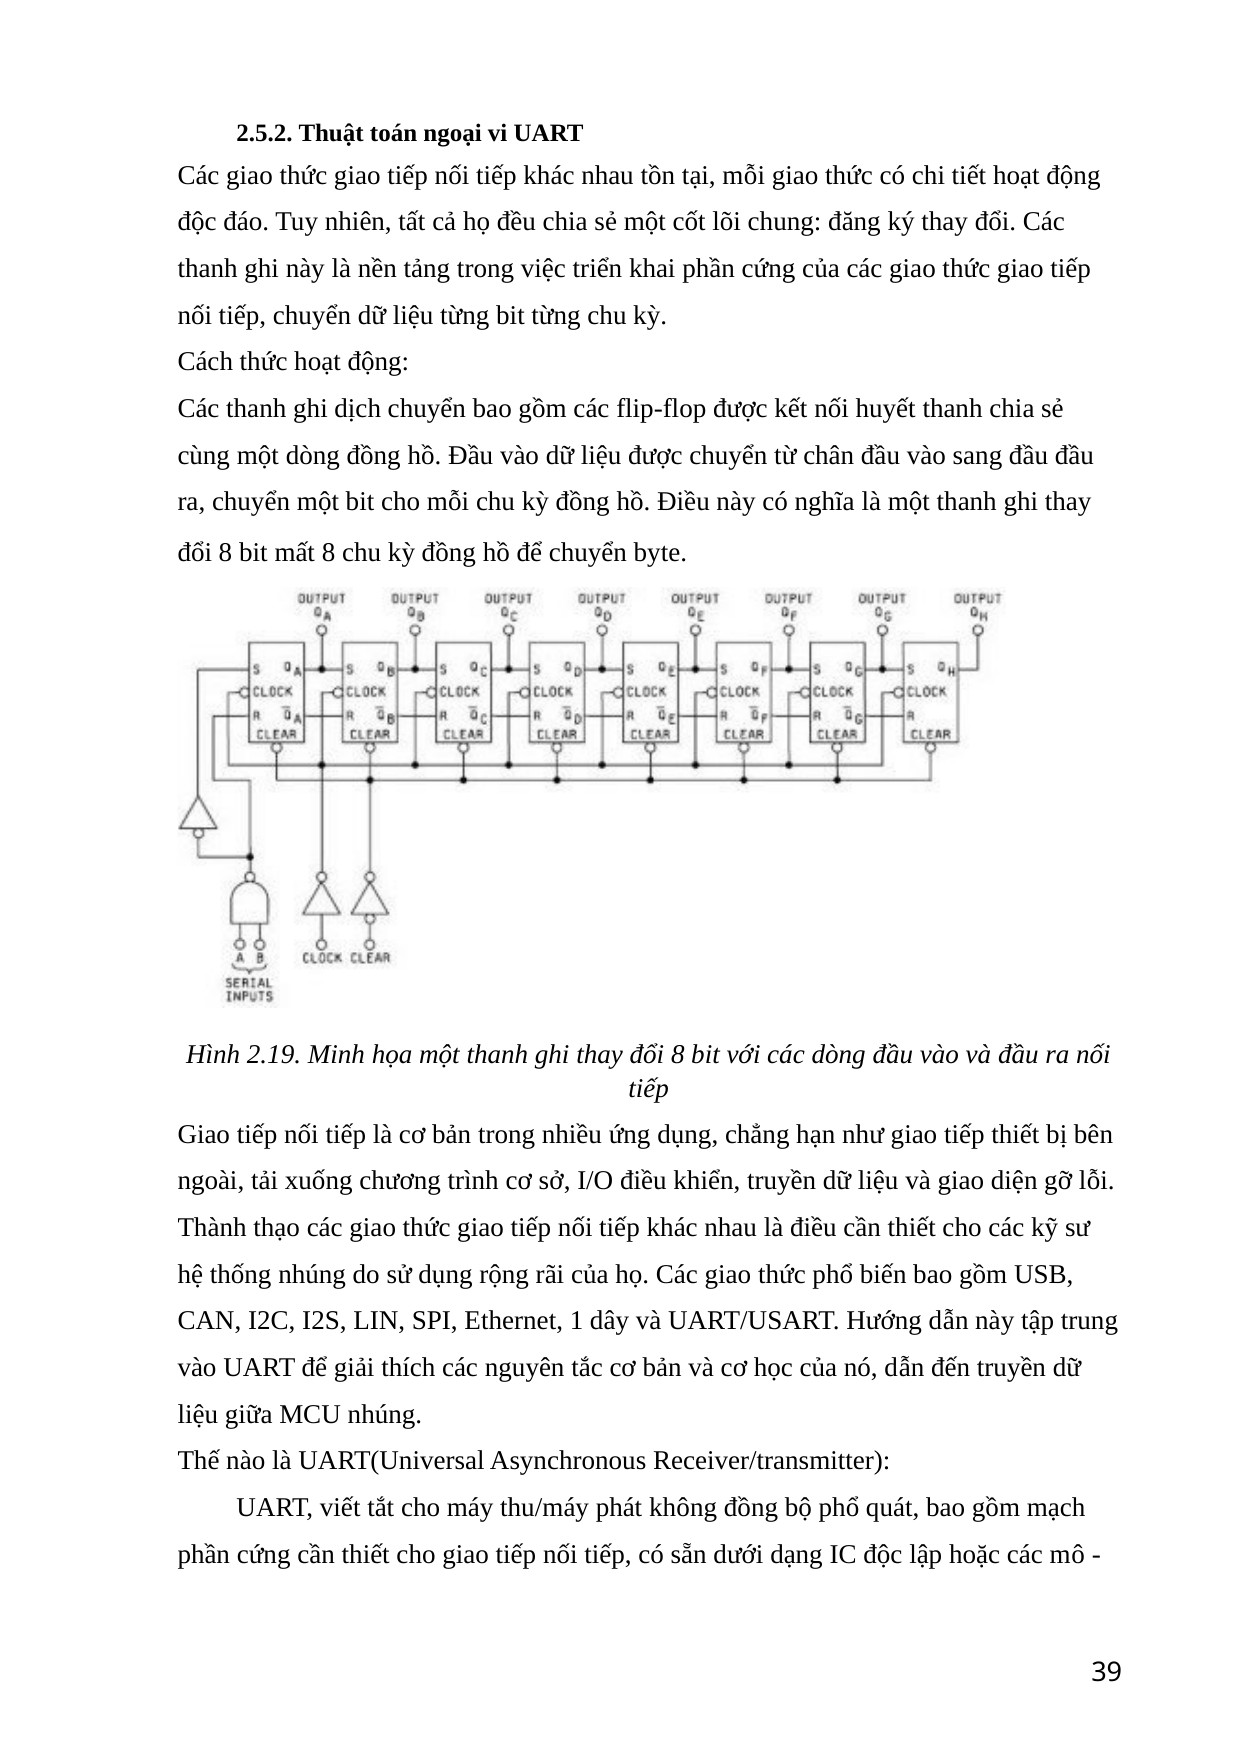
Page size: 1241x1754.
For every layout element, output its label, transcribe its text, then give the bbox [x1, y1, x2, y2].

text Thế nào là UART(Universal Asynchronous Receiver/transmitter): [177, 1444, 1122, 1476]
text Giao tiếp nối tiếp là cơ bản trong nhiều ứng dụng, chẳng hạn như giao tiếp thiết bị bên ngoài, tải xuống chương trình cơ sở, I/O điều khiển, truyền dữ liệu và giao diện gỡ lỗi. Thành thạo các giao thức giao tiếp nối tiếp khác nhau là điều cần thiết cho các kỹ sư hệ thống nhúng do sử dụng rộng rãi của họ. Các giao thức phổ biến bao gồm USB, CAN, I2C, I2S, LIN, SPI, Ethernet, 1 dây và UART/USART. Hướng dẫn này tập trung vào UART để giải thích các nguyên tắc cơ bản và cơ học của nó, dẫn đến truyền dữ liệu giữa MCU nhúng. [177, 1118, 1122, 1429]
text Các giao thức giao tiếp nối tiếp khác nhau tồn tại, mỗi giao thức có chi tiết hoạt động độc đáo. Tuy nhiên, tất cả họ đều chia sẻ một cốt lõi chung: đăng ký thay đổi. Các thanh ghi này là nền tảng trong việc triển khai phần cứng của các giao thức giao tiếp nối tiếp, chuyển dữ liệu từng bit từng chu kỳ. [177, 159, 1122, 330]
text Hình 2.19. Minh họa một thanh ghi thay đổi 8 bit với các dòng đầu vào và đầu ra nối tiếp [177, 1038, 1122, 1103]
subtitle 2.5.2. Thuật toán ngoại vi UART [177, 118, 1122, 147]
text Cách thức hoạt động: [177, 346, 1122, 377]
picture [177, 587, 1006, 1008]
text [177, 1491, 1122, 1569]
